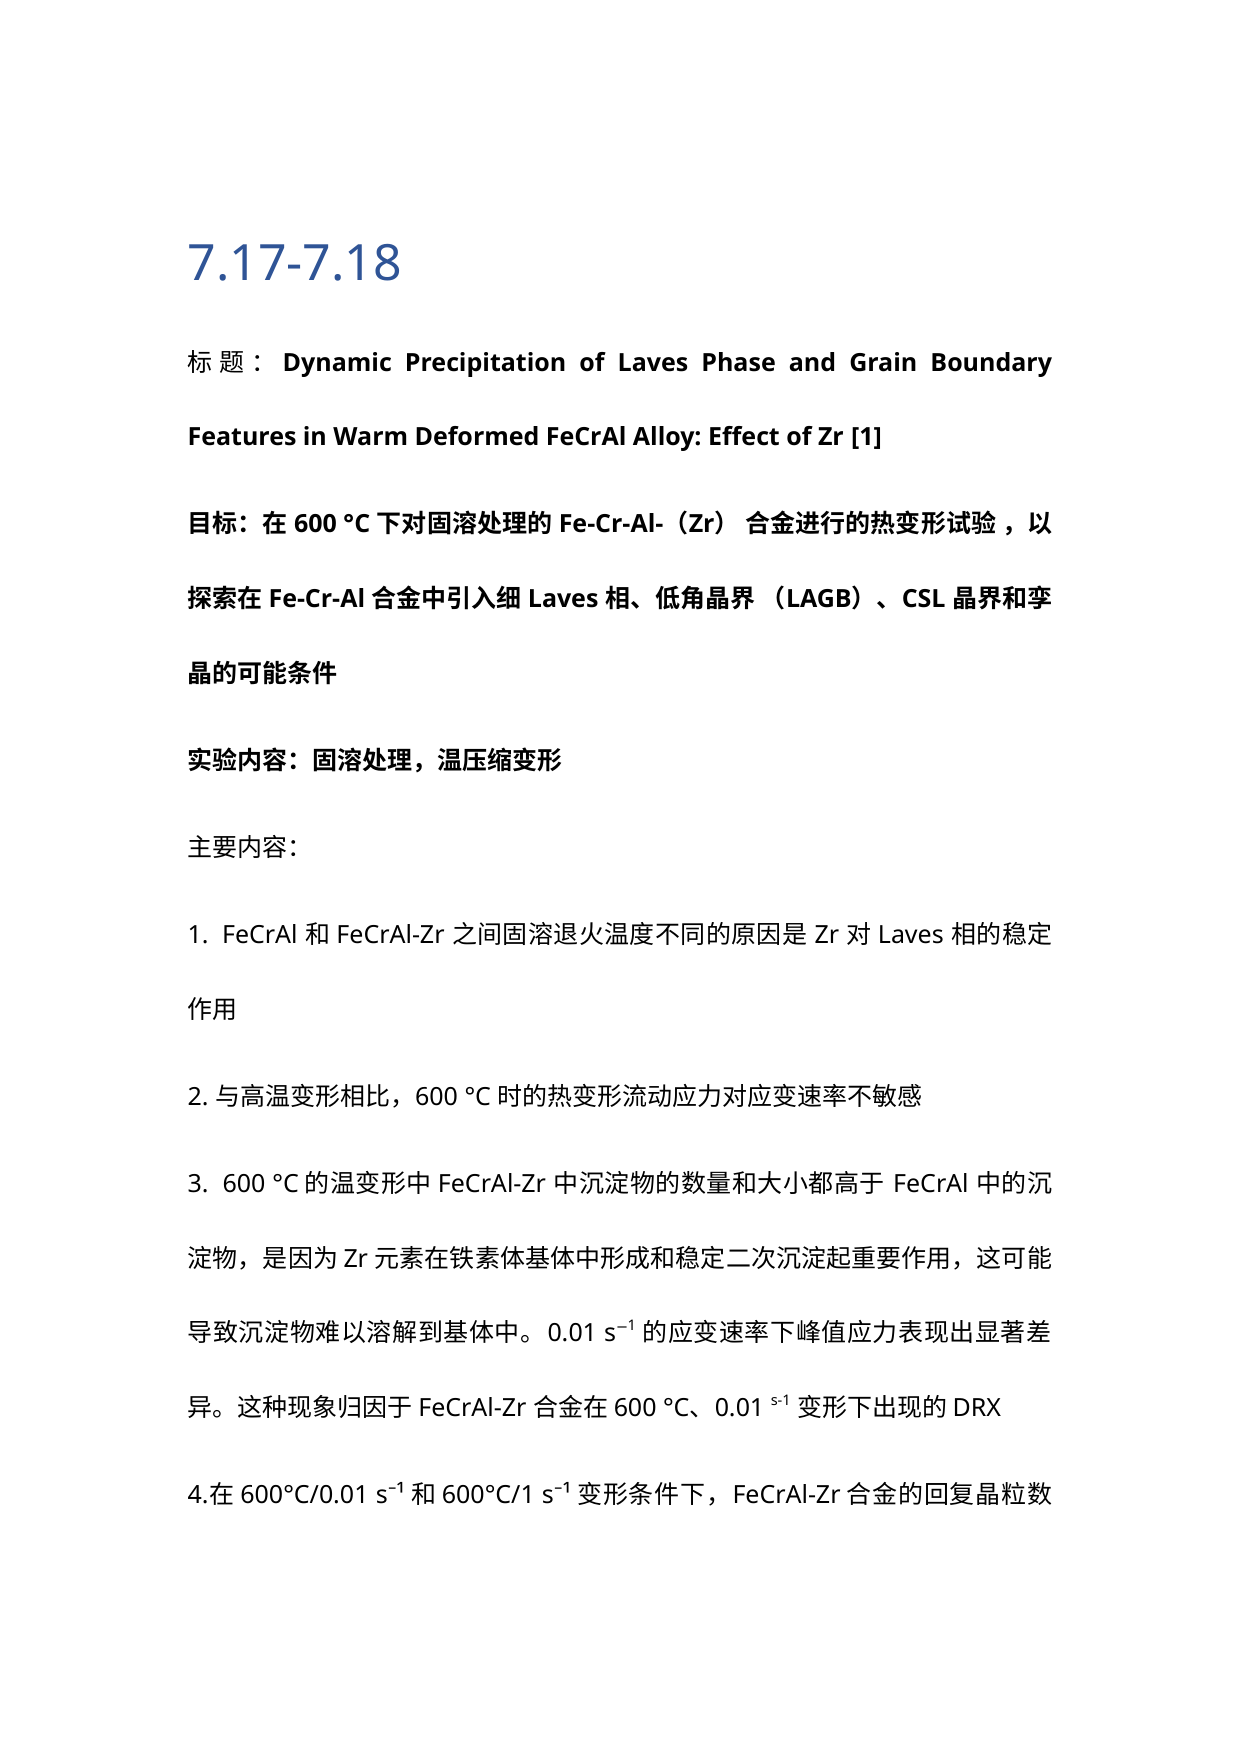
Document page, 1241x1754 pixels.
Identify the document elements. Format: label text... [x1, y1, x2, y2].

text 实验内容：固溶处理，温压缩变形 [187, 726, 1053, 791]
text 3. 600 °C的温变形中FeCrAl-Zr 中沉淀物的数量和大小都高于 FeCrAl 中的沉淀物，是因为Zr 元素在铁素体基体中形成和稳定二次沉淀起重要作用，这可能导致沉淀物难以溶解到基体中。0.01 s−1 的应变速率下峰值应力表现出显著差异。这种现象归因于 FeCrAl-Zr 合金在 600 °C、0.01 s-1 变形下出现的 DRX [187, 1149, 1053, 1438]
text 标题：Dynamic Precipitation of Laves Phase and Grain Boundary Features in Warm Deformed FeCrAl Alloy: Effect of Zr [1] [187, 328, 1053, 468]
text 目标：在 600 °C 下对固溶处理的 Fe-Cr-Al-（Zr） 合金进行的热变形试验 ，以探索在 Fe-Cr-Al 合金中引入细 Laves 相、低角晶界 （LAGB）、CSL 晶界和孪晶的可能条件 [187, 489, 1053, 704]
text 1. FeCrAl 和 FeCrAl-Zr 之间固溶退火温度不同的原因是 Zr 对 Laves 相的稳定作用 [187, 900, 1053, 1040]
subtitle 7.17-7.18 [187, 212, 1053, 309]
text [187, 1460, 1053, 1525]
text 主要内容： [187, 813, 1053, 878]
text 2. 与高温变形相比，600 °C 时的热变形流动应力对应变速率不敏感 [187, 1062, 1053, 1127]
